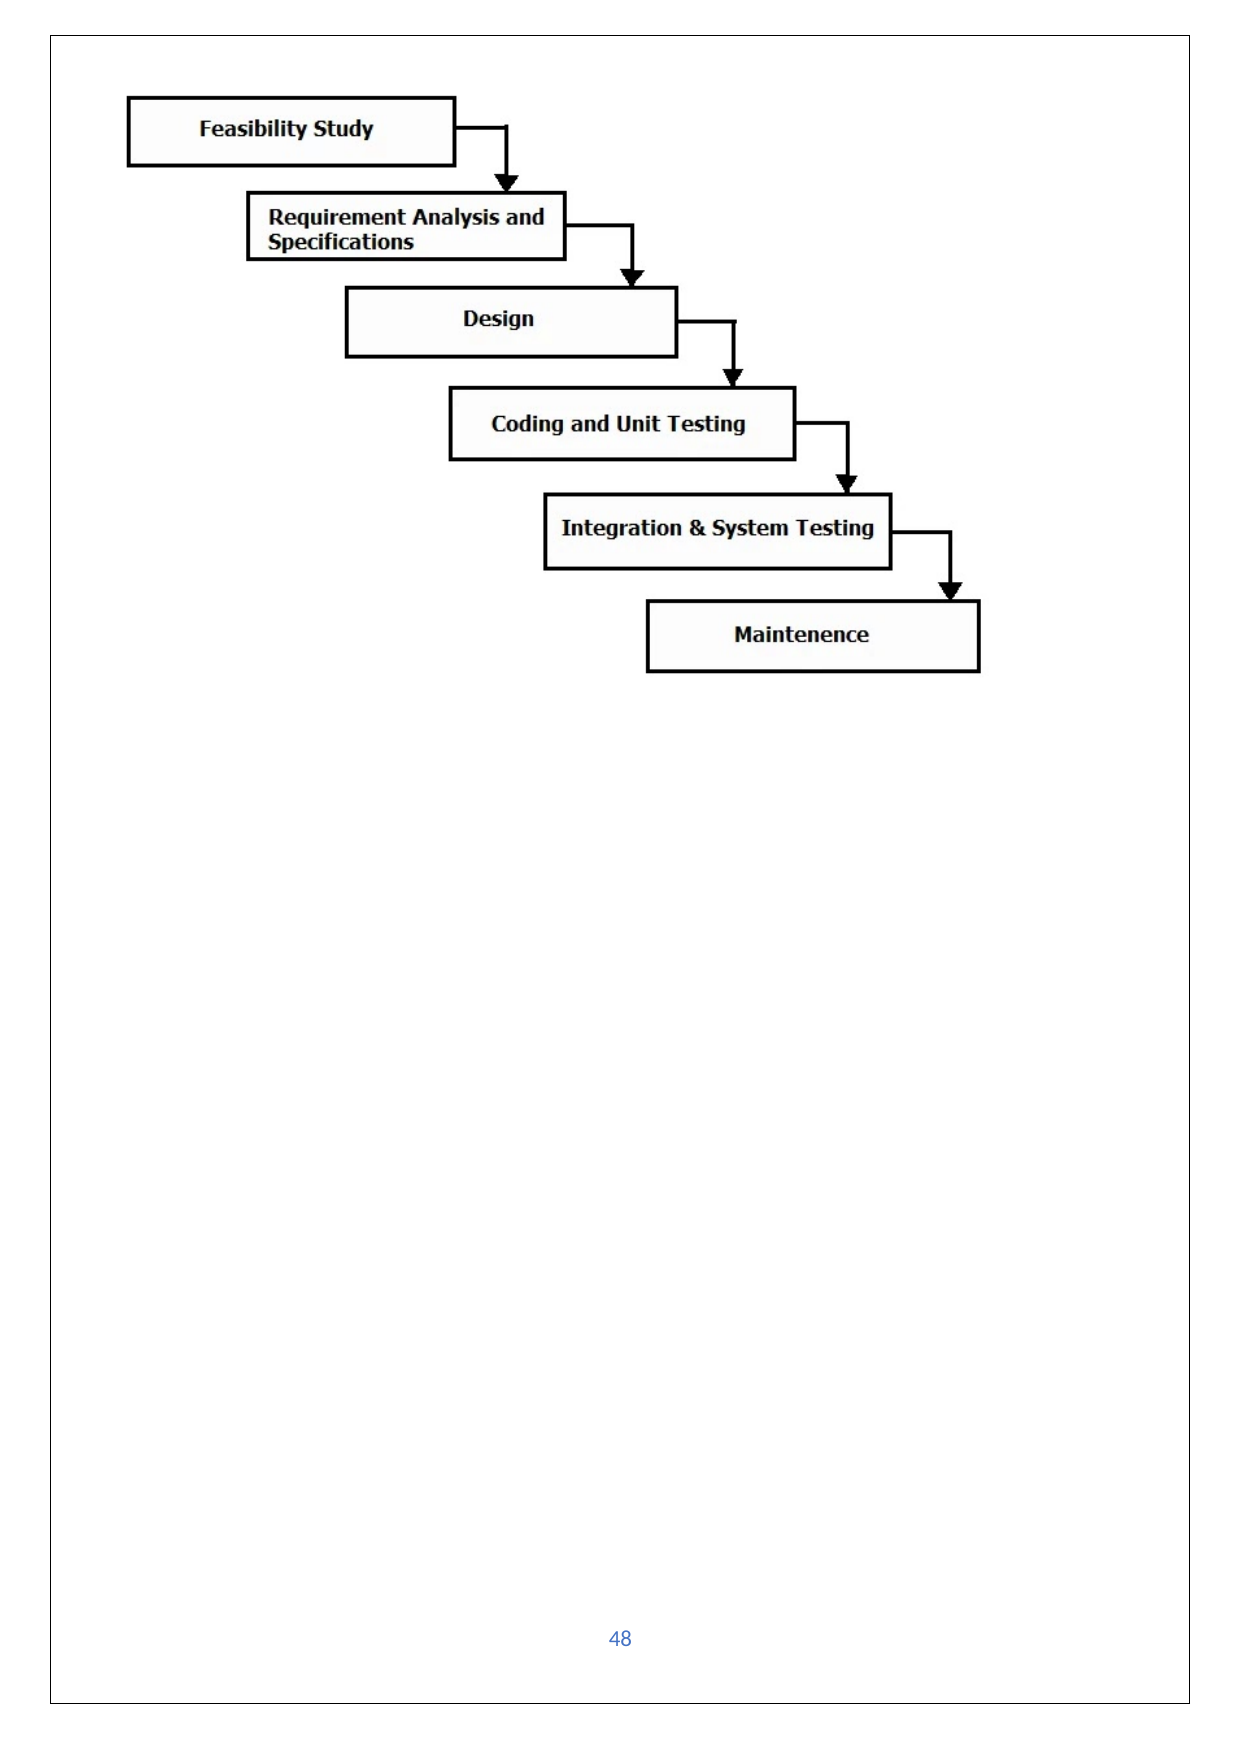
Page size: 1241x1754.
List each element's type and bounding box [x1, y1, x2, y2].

picture [75, 75, 1016, 715]
